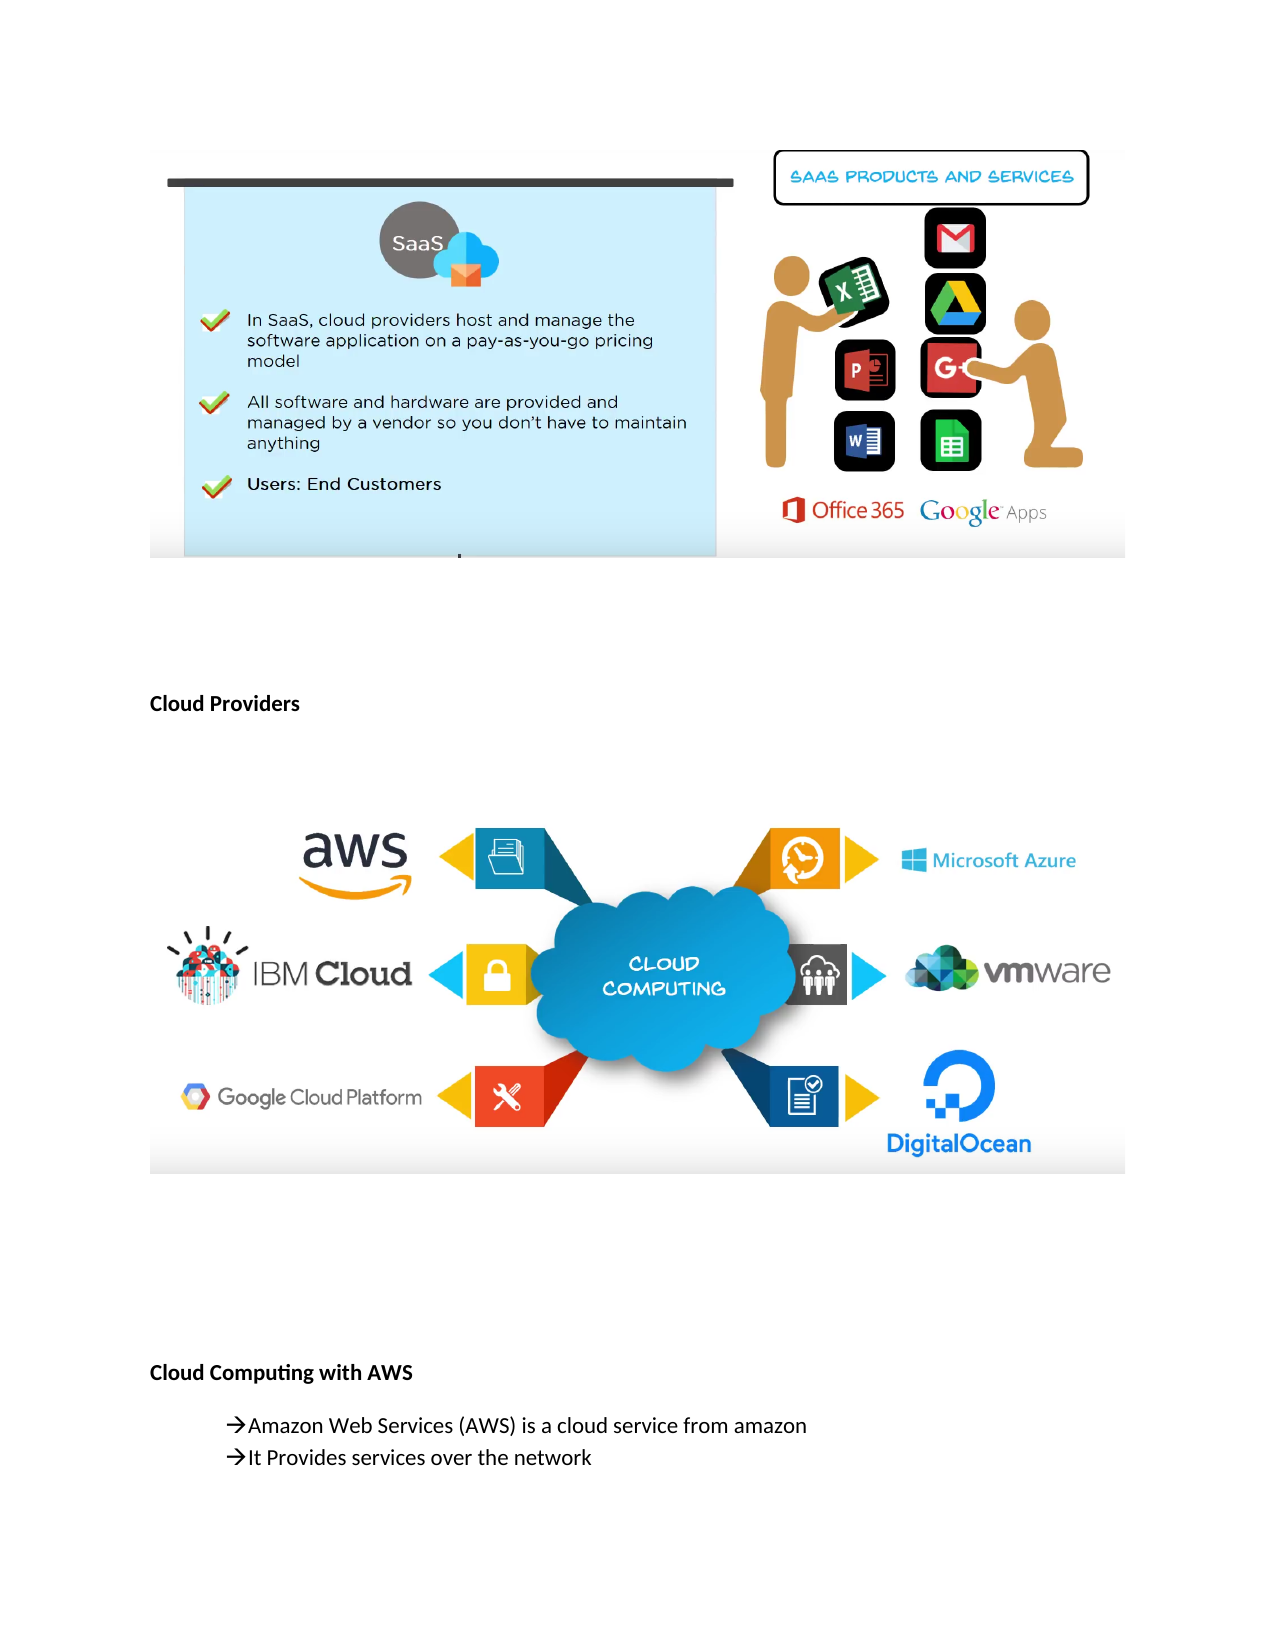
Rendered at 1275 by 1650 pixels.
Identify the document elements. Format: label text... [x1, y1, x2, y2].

picture [150, 794, 1125, 1174]
list Amazon Web Services (AWS) is a cloud service from amazon [225, 1411, 1125, 1439]
picture [150, 150, 1125, 558]
list It Provides services over the network [225, 1443, 1125, 1471]
text Cloud Computing with AWS [150, 1358, 1125, 1386]
text Cloud Providers [150, 689, 1125, 717]
